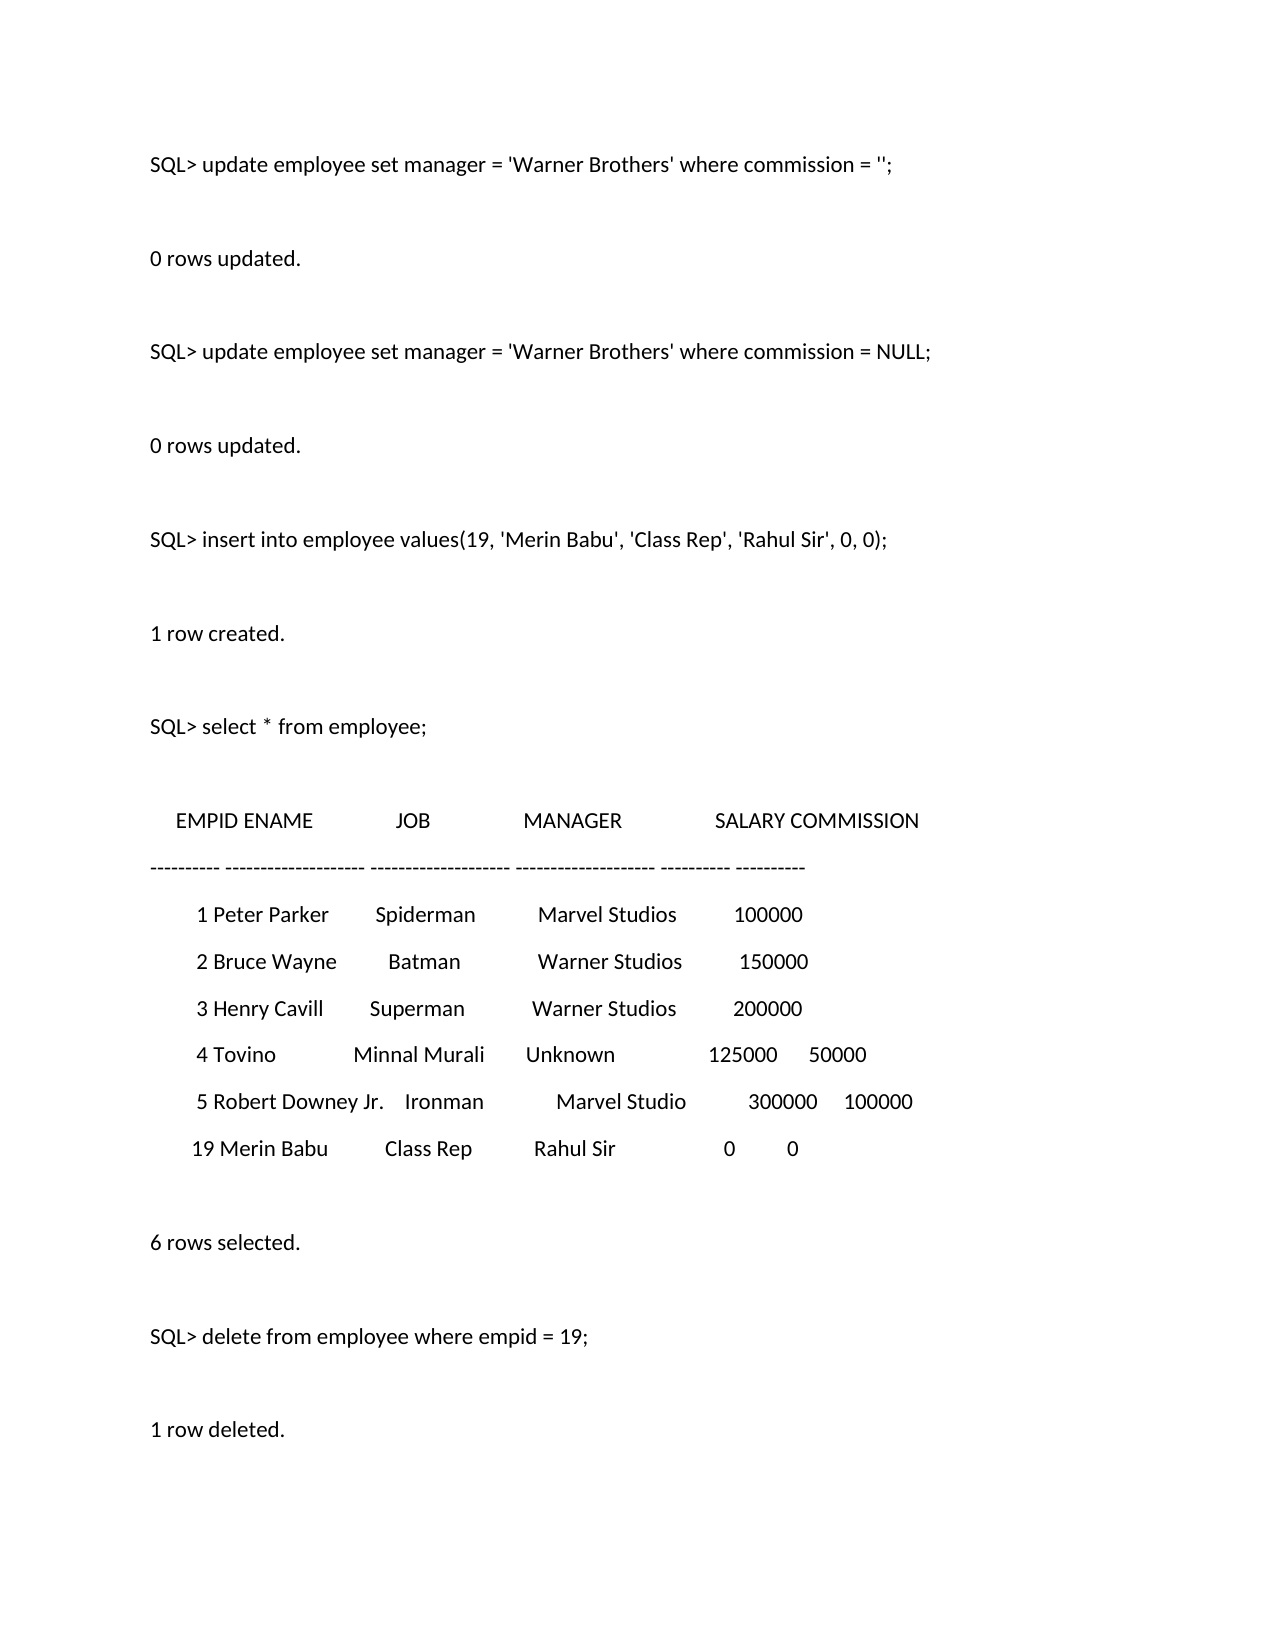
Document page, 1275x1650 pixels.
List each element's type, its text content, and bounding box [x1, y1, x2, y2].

text 3 Henry Cavill Superman Warner Studios 200000 [150, 994, 1125, 1022]
text 4 Tovino Minnal Murali Unknown 125000 50000 [150, 1041, 1125, 1069]
text 6 rows selected. [150, 1228, 1125, 1256]
text SQL> select * from employee; [150, 712, 1125, 741]
text SQL> update employee set manager = 'Warner Brothers' where commission = NULL; [150, 337, 1125, 366]
text 19 Merin Babu Class Rep Rahul Sir 0 0 [150, 1134, 1125, 1162]
text 1 row created. [150, 619, 1125, 647]
text ---------- -------------------- -------------------- -------------------- ---------- ---------- [150, 853, 1125, 881]
text 0 rows updated. [150, 431, 1125, 459]
text EMPID ENAME JOB MANAGER SALARY COMMISSION [150, 806, 1125, 834]
text 1 row deleted. [150, 1416, 1125, 1444]
text SQL> insert into employee values(19, 'Merin Babu', 'Class Rep', 'Rahul Sir', 0, 0); [150, 525, 1125, 553]
text SQL> delete from employee where empid = 19; [150, 1322, 1125, 1350]
text SQL> update employee set manager = 'Warner Brothers' where commission = ''; [150, 150, 1125, 178]
text 5 Robert Downey Jr. Ironman Marvel Studio 300000 100000 [150, 1087, 1125, 1116]
text 0 rows updated. [150, 244, 1125, 272]
text 1 Peter Parker Spiderman Marvel Studios 100000 [150, 900, 1125, 928]
text 2 Bruce Wayne Batman Warner Studios 150000 [150, 947, 1125, 975]
